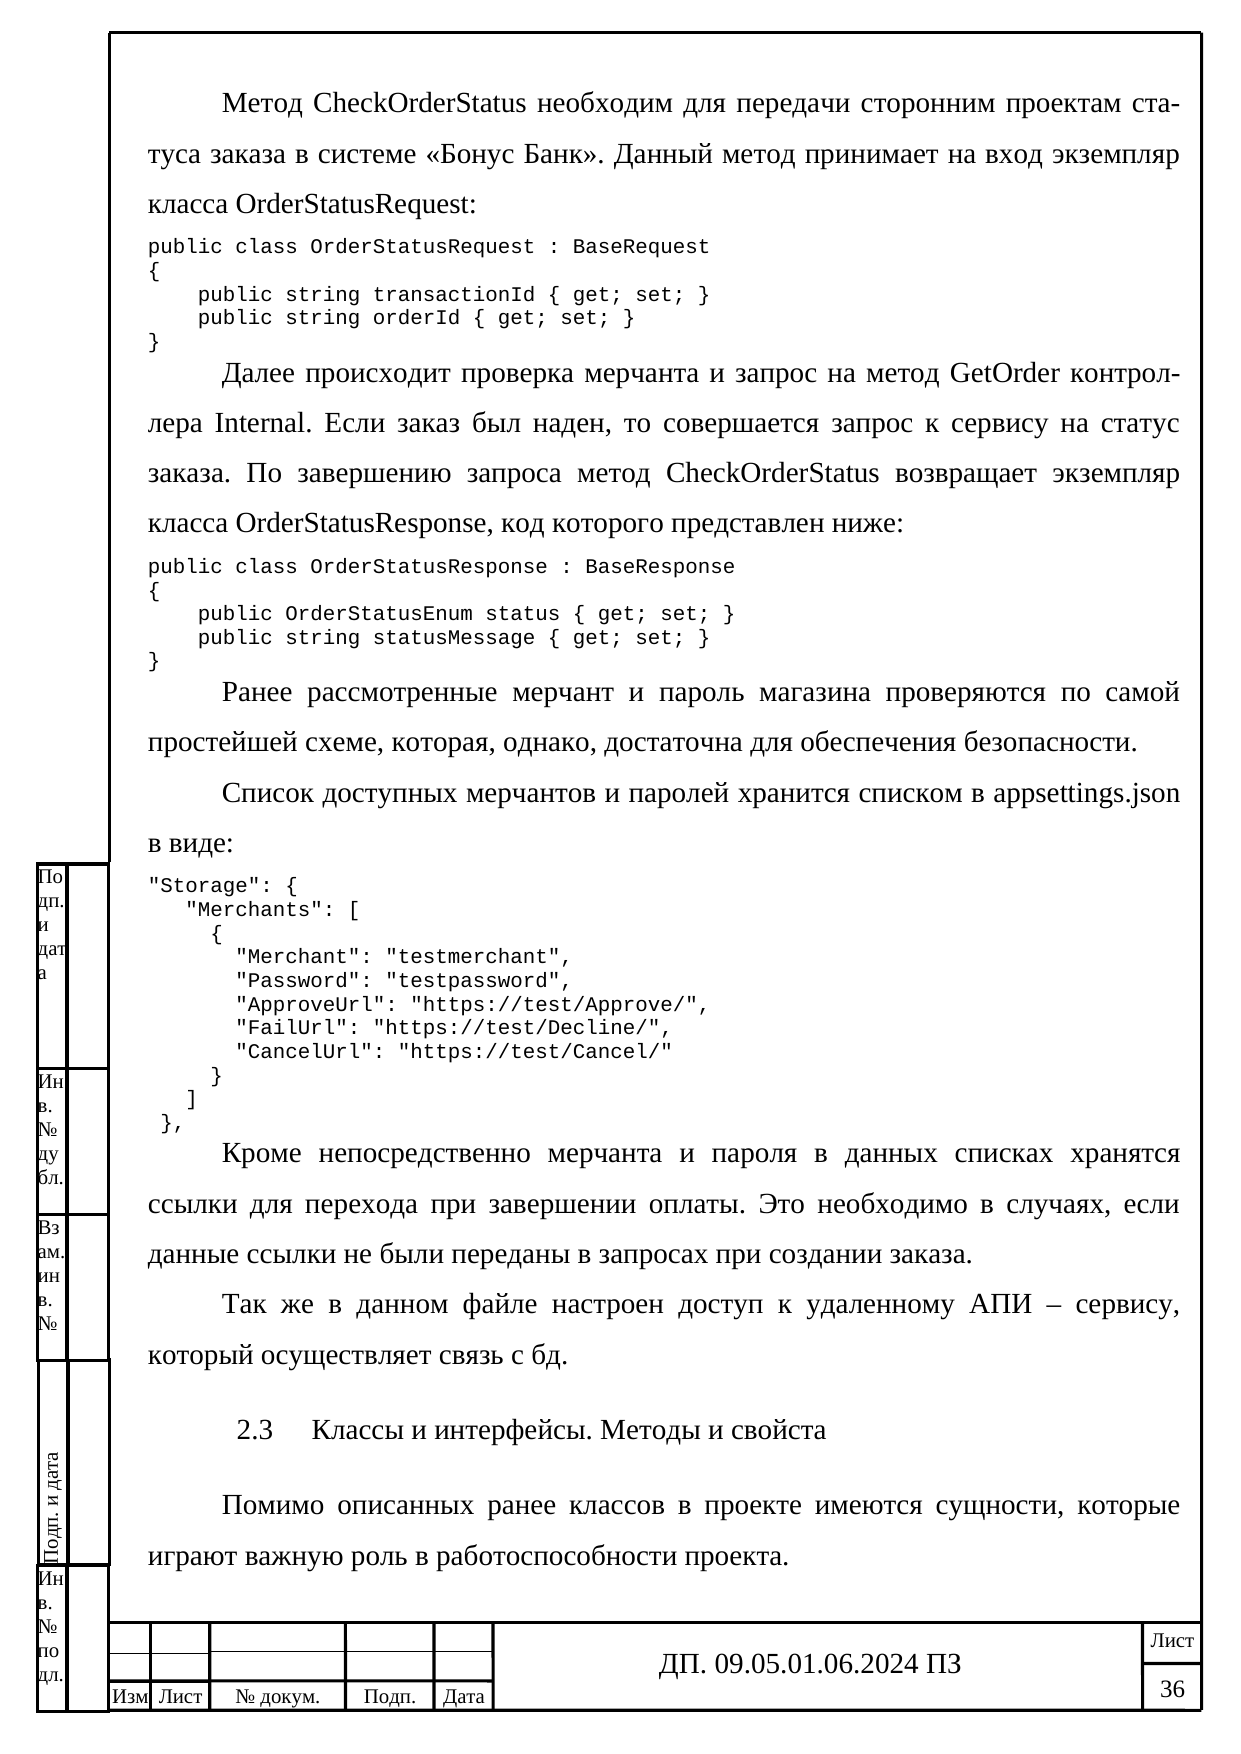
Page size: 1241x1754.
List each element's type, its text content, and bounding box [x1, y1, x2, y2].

text Ранее рассмотренные мерчант и пароль магазина проверяются по самой простейшей схеме, которая, однако, достаточна для обеспечения безопасности. [148, 674, 1181, 758]
text "CancelUrl": "https://test/Cancel/" [148, 1041, 1181, 1064]
text "FailUrl": "https://test/Decline/", [148, 1017, 1181, 1041]
text public class OrderStatusRequest : BaseRequest [148, 236, 1181, 260]
text }, [148, 1112, 1181, 1136]
text Метод CheckOrderStatus необходим для передачи сторонним проектам ста-туса заказа в системе «Бонус Банк». Данный метод принимает на вход экземпляр класса OrderStatusRequest: [148, 86, 1181, 220]
text public OrderStatusEnum status { get; set; } [148, 603, 1181, 627]
text public class OrderStatusResponse : BaseResponse [148, 556, 1181, 579]
text "Password": "testpassword", [148, 970, 1181, 994]
text } [148, 1064, 1181, 1088]
text } [148, 331, 1181, 355]
text Кроме непосредственно мерчанта и пароля в данных списках хранятся ссылки для перехода при завершении оплаты. Это необходимо в случаях, если данные ссылки не были переданы в запросах при создании заказа. [148, 1136, 1181, 1270]
text { [148, 923, 1181, 946]
list Классы и интерфейсы. Методы и свойста [236, 1412, 1181, 1446]
text "Merchant": "testmerchant", [148, 946, 1181, 970]
text Так же в данном файле настроен доступ к удаленному АПИ – сервису, который осуществляет связь с бд. [148, 1286, 1181, 1370]
text public string orderId { get; set; } [148, 307, 1181, 331]
text public string transactionId { get; set; } [148, 284, 1181, 307]
text Далее происходит проверка мерчанта и запрос на метод GetOrder контрол-лера Internal. Если заказ был наден, то совершается запрос к сервису на статус заказа. По завершению запроса метод CheckOrderStatus возвращает экземпляр класса OrderStatusResponse, код которого представлен ниже: [148, 355, 1181, 539]
text "ApproveUrl": "https://test/Approve/", [148, 994, 1181, 1017]
text } [148, 651, 1181, 674]
text Помимо описанных ранее классов в проекте имеются сущности, которые играют важную роль в работоспособности проекта. [148, 1487, 1181, 1571]
text public string statusMessage { get; set; } [148, 627, 1181, 651]
text { [148, 579, 1181, 603]
text "Merchants": [ [148, 899, 1181, 923]
text { [148, 260, 1181, 284]
text ] [148, 1088, 1181, 1112]
text Список доступных мерчантов и паролей хранится списком в appsettings.json в виде: [148, 775, 1181, 859]
text "Storage": { [148, 875, 1181, 899]
